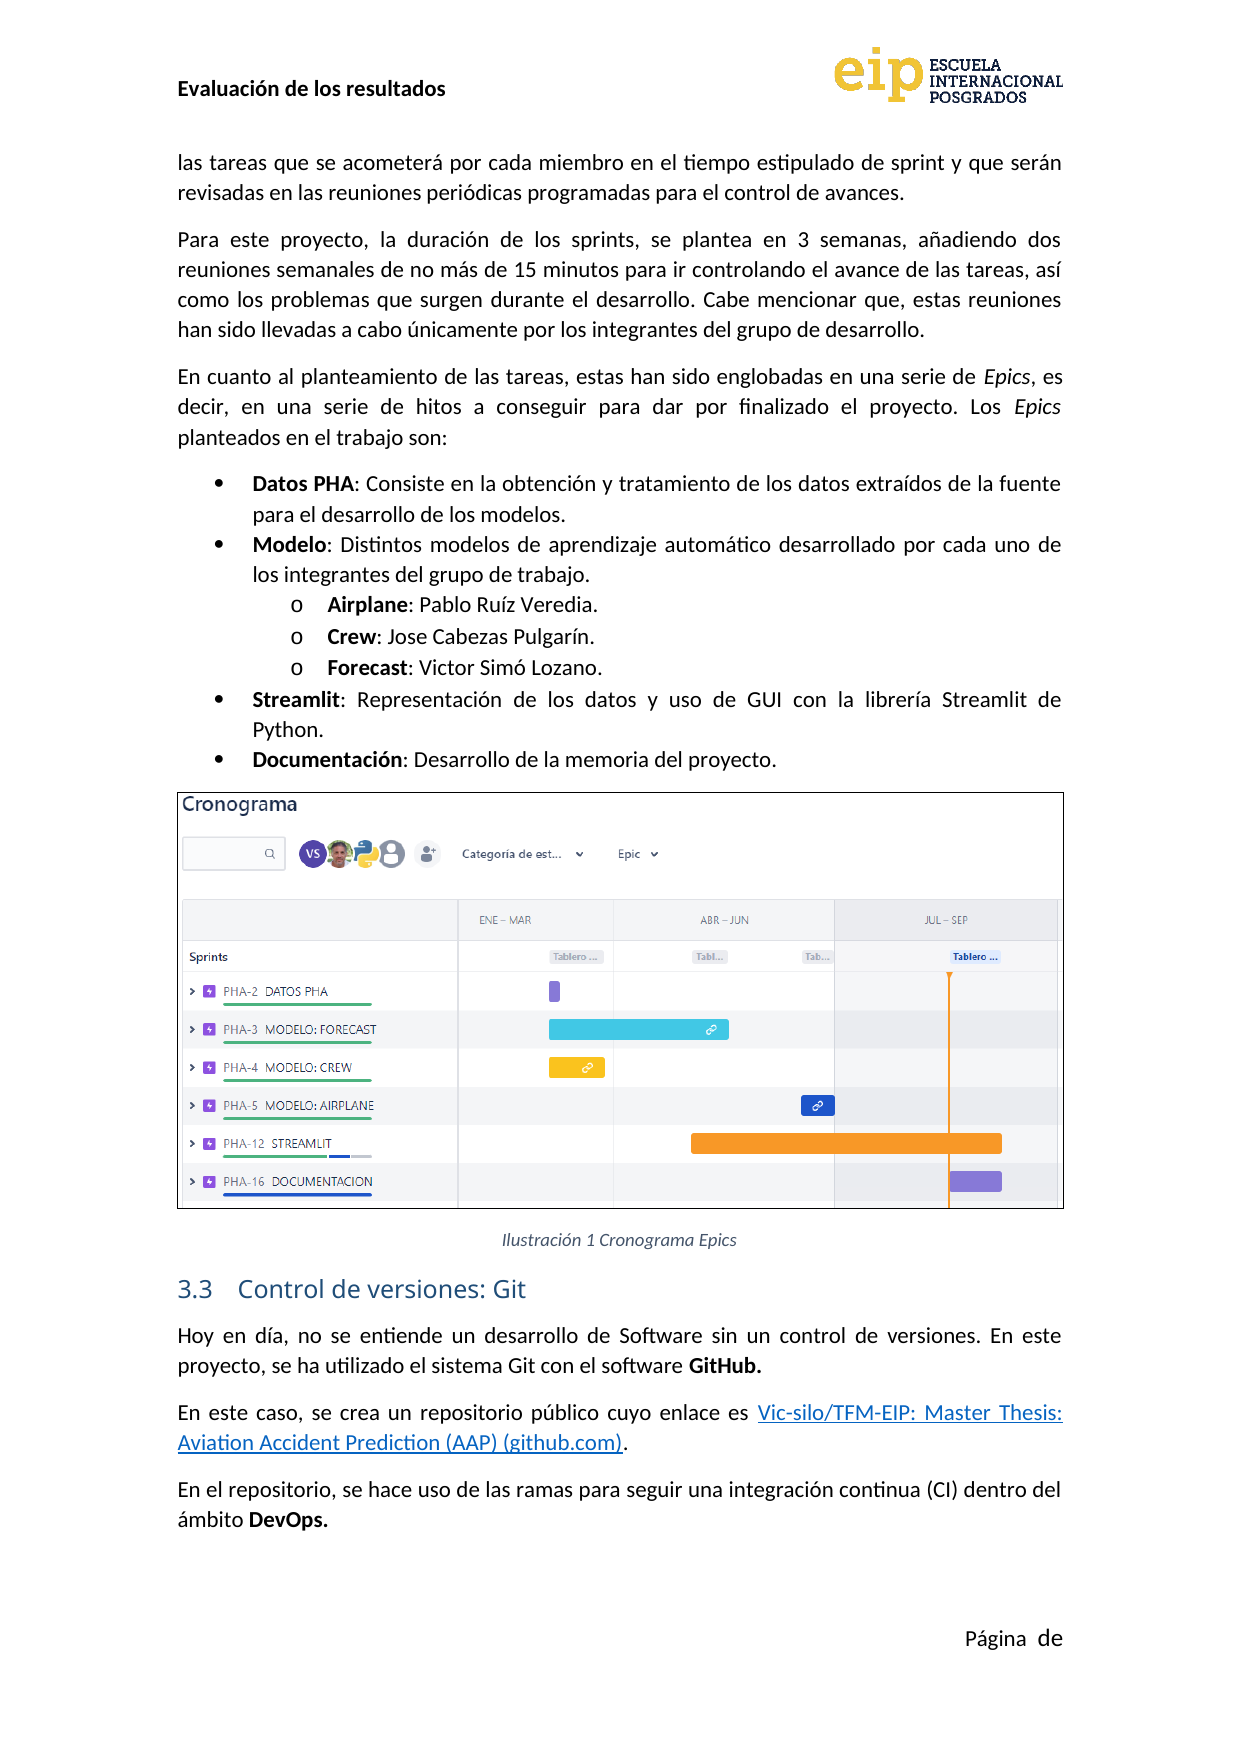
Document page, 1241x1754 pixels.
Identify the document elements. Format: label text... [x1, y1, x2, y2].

picture [178, 793, 1063, 1208]
text Para este proyecto, la duración de los sprints, se plantea en 3 semanas, añadiendo dos reuniones semanales de no más de 15 minutos para ir controlando el avance de las tareas, así como los problemas que surgen durante el desarrollo. Cabe mencionar que, estas reuniones han sido llevadas a cabo únicamente por los integrantes del grupo de desarrollo. [177, 225, 1063, 343]
list Modelo: Distintos modelos de aprendizaje automático desarrollado por cada uno de los integrantes del grupo de trabajo. [215, 530, 1063, 588]
subtitle Control de versiones: Git [177, 1272, 1063, 1306]
list Forecast: Victor Simó Lozano. [290, 653, 1063, 682]
text En este caso, se crea un repositorio público cuyo enlace es Vic-silo/TFM-EIP: Master Thesis: Aviation Accident Prediction (AAP) (github.com). [177, 1398, 1063, 1456]
text En cuanto al planteamiento de las tareas, estas han sido englobadas en una serie de Epics, es decir, en una serie de hitos a conseguir para dar por finalizado el proyecto. Los Epics planteados en el trabajo son: [177, 362, 1063, 451]
list Crew: Jose Cabezas Pulgarín. [290, 622, 1063, 651]
list Documentación: Desarrollo de la memoria del proyecto. [215, 745, 1063, 773]
list Datos PHA: Consiste en la obtención y tratamiento de los datos extraídos de la fuente para el desarrollo de los modelos. [215, 469, 1063, 528]
list Streamlit: Representación de los datos y uso de GUI con la librería Streamlit de Python. [215, 685, 1063, 743]
text Ilustración 1 Cronograma Epics [177, 1228, 1063, 1251]
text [177, 148, 1063, 206]
text En el repositorio, se hace uso de las ramas para seguir una integración continua (CI) dentro del ámbito DevOps. [177, 1475, 1063, 1533]
picture [834, 47, 1063, 103]
list Airplane: Pablo Ruíz Veredia. [290, 590, 1063, 619]
text Hoy en día, no se entiende un desarrollo de Software sin un control de versiones. En este proyecto, se ha utilizado el sistema Git con el software GitHub. [177, 1321, 1063, 1379]
